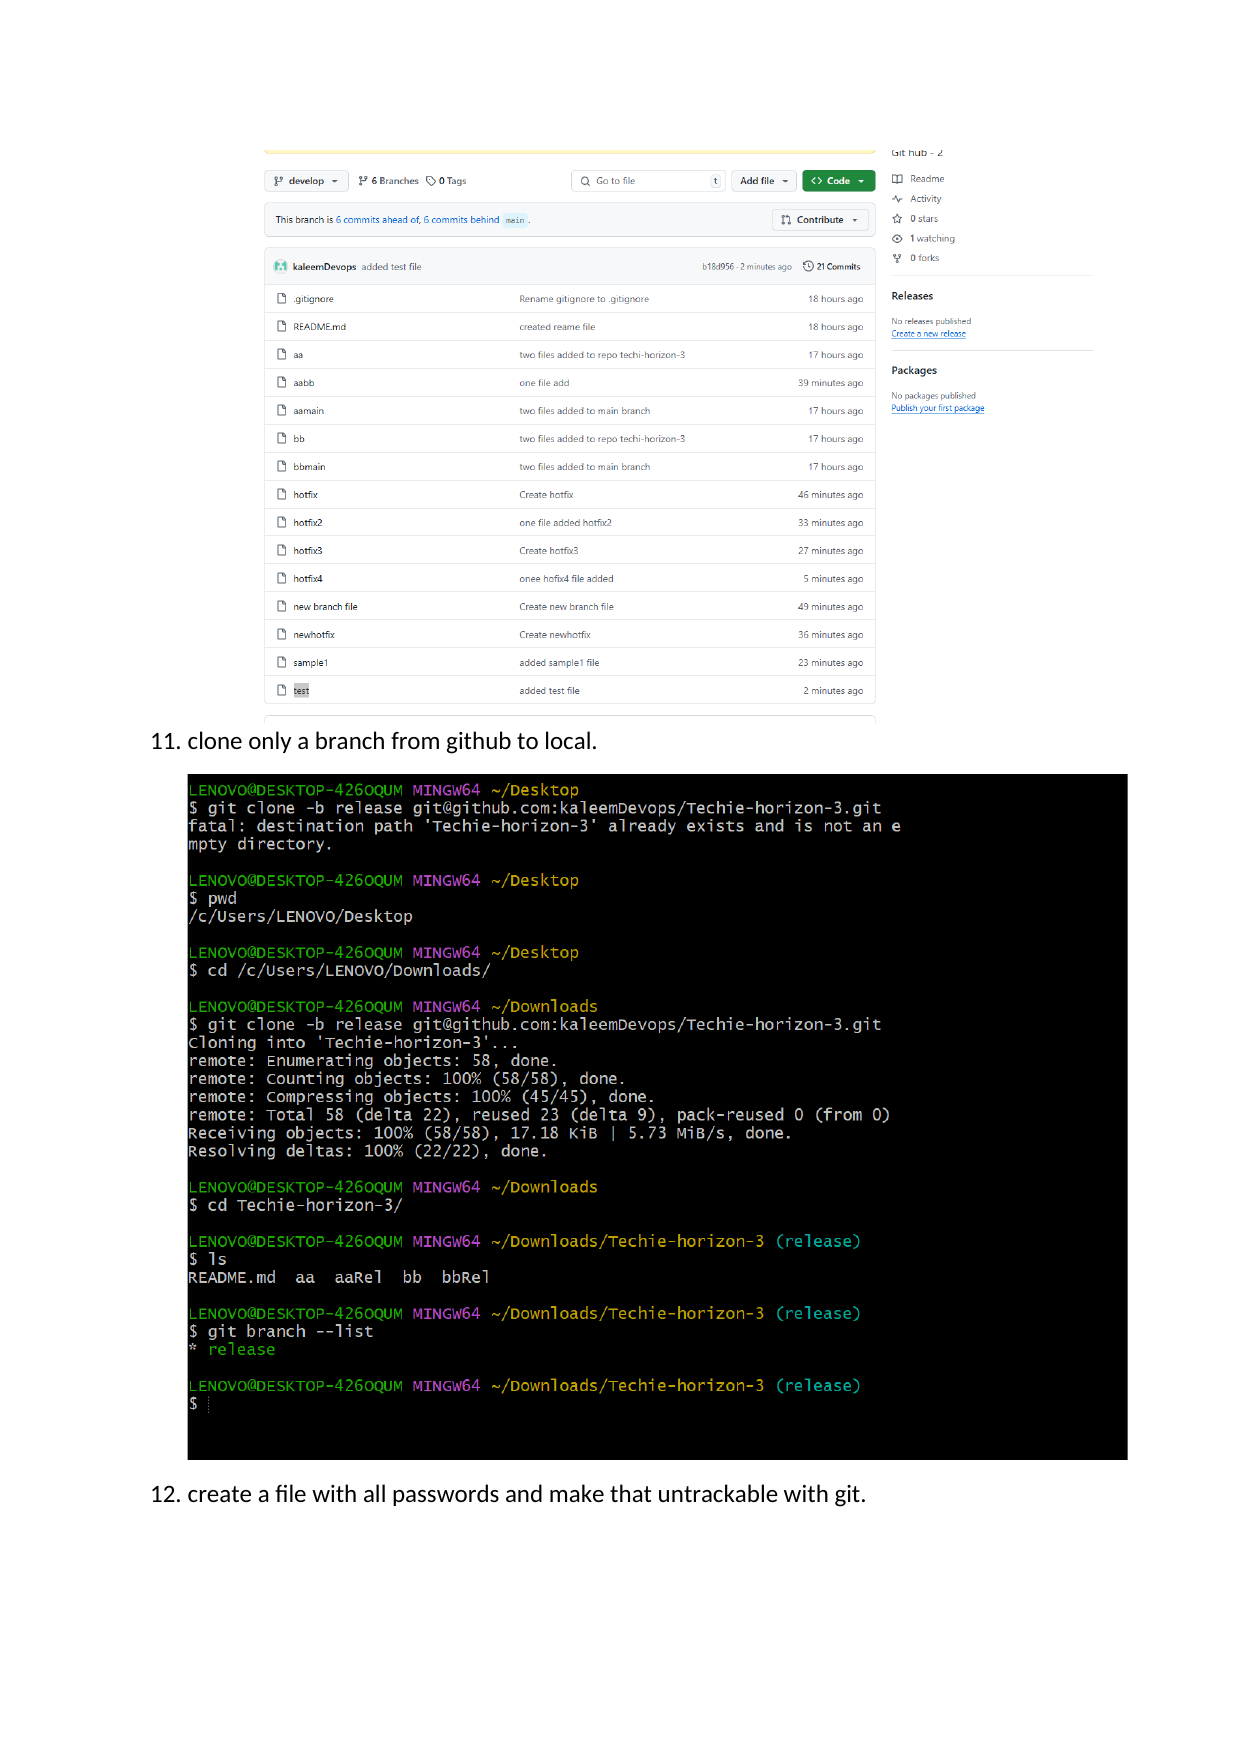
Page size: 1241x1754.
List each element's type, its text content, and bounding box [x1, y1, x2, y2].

list create a file with all passwords and make that untrackable with git. [150, 1478, 1090, 1509]
picture [187, 774, 1128, 1460]
list clone only a branch from github to local. [150, 725, 1090, 756]
picture [187, 150, 1128, 723]
